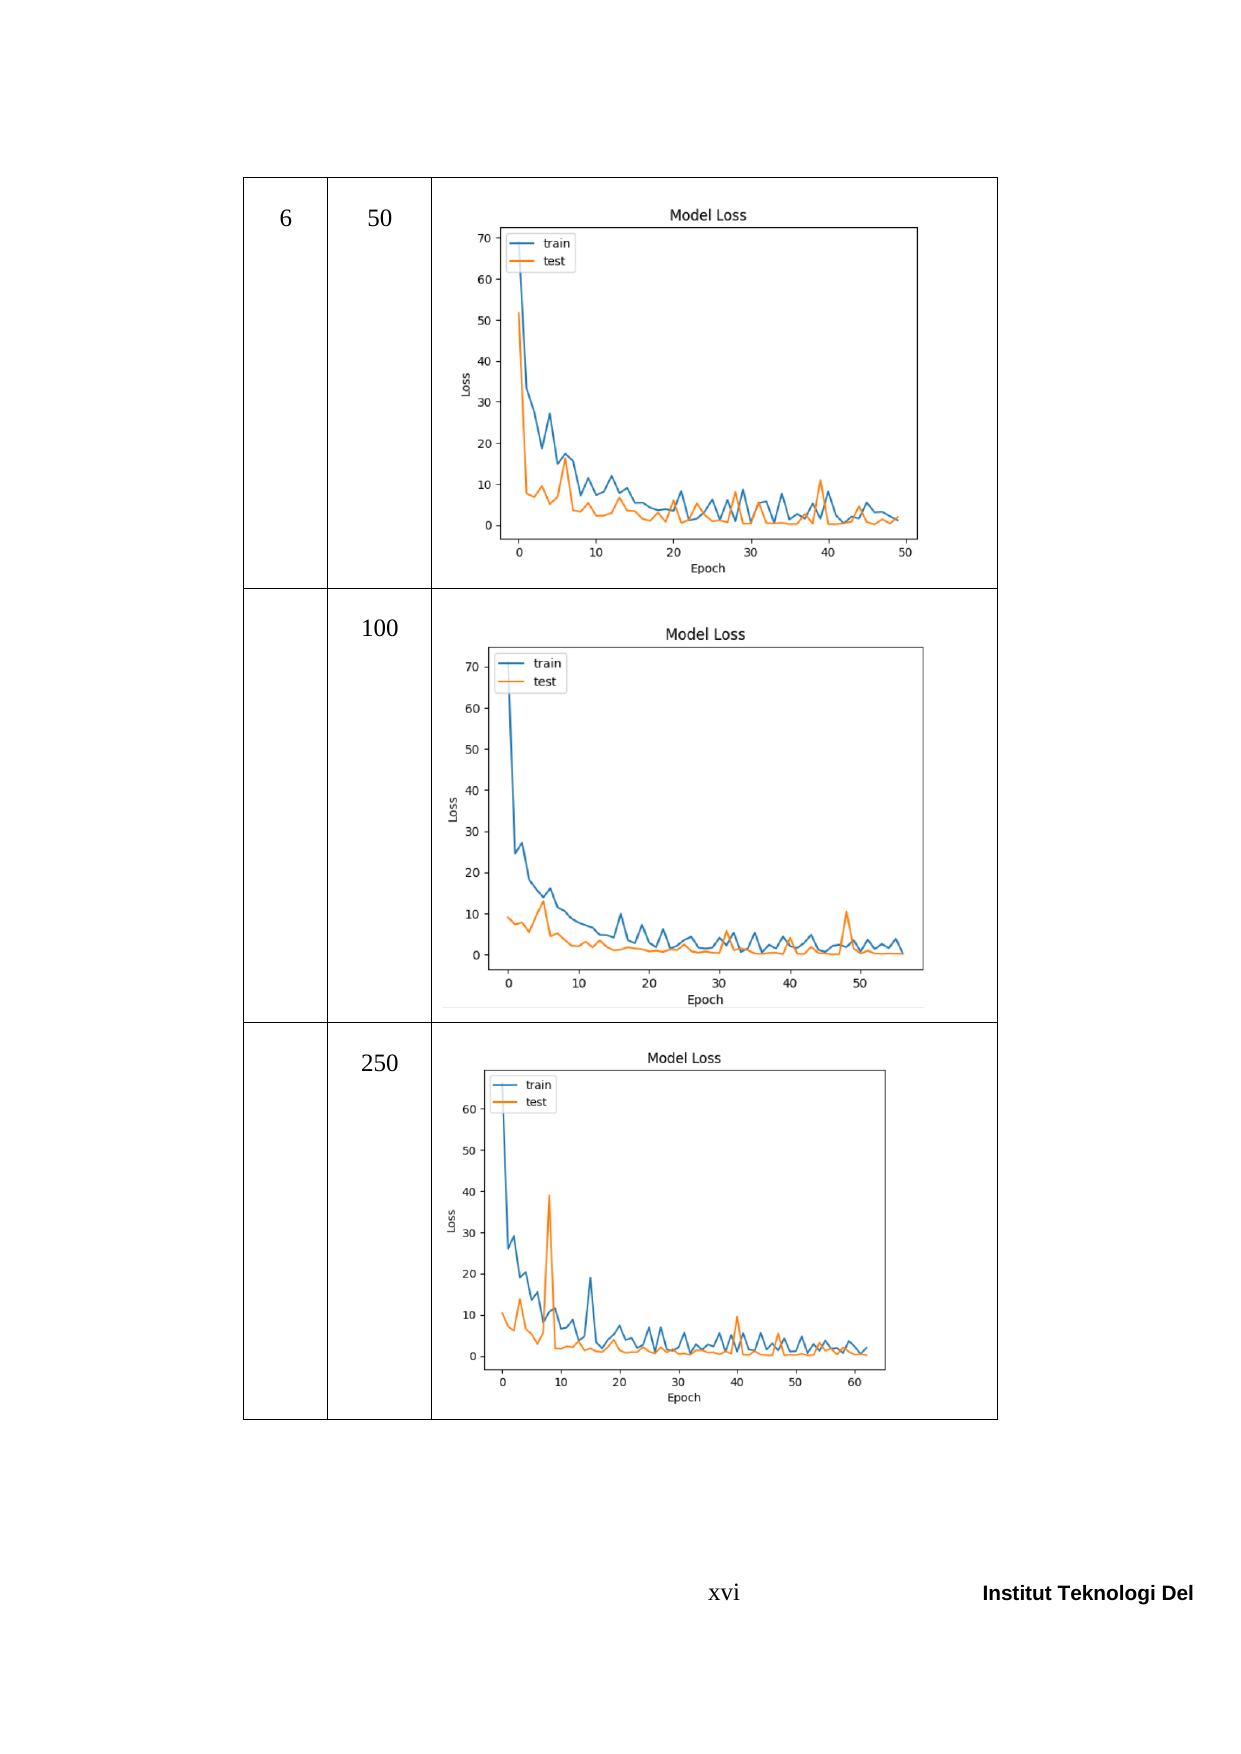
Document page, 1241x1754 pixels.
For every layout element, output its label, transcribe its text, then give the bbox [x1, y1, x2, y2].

table_cell 250 [328, 1023, 431, 1419]
picture [442, 613, 924, 1008]
table_cell [432, 178, 997, 587]
picture [442, 1047, 888, 1406]
picture [442, 203, 924, 574]
table_cell [432, 1023, 997, 1419]
table_cell [432, 589, 997, 1022]
table_cell 100 [328, 589, 431, 1022]
table_cell 6 [244, 178, 327, 587]
table_cell [244, 589, 327, 1022]
table_cell 50 [328, 178, 431, 587]
table_cell [244, 1023, 327, 1419]
